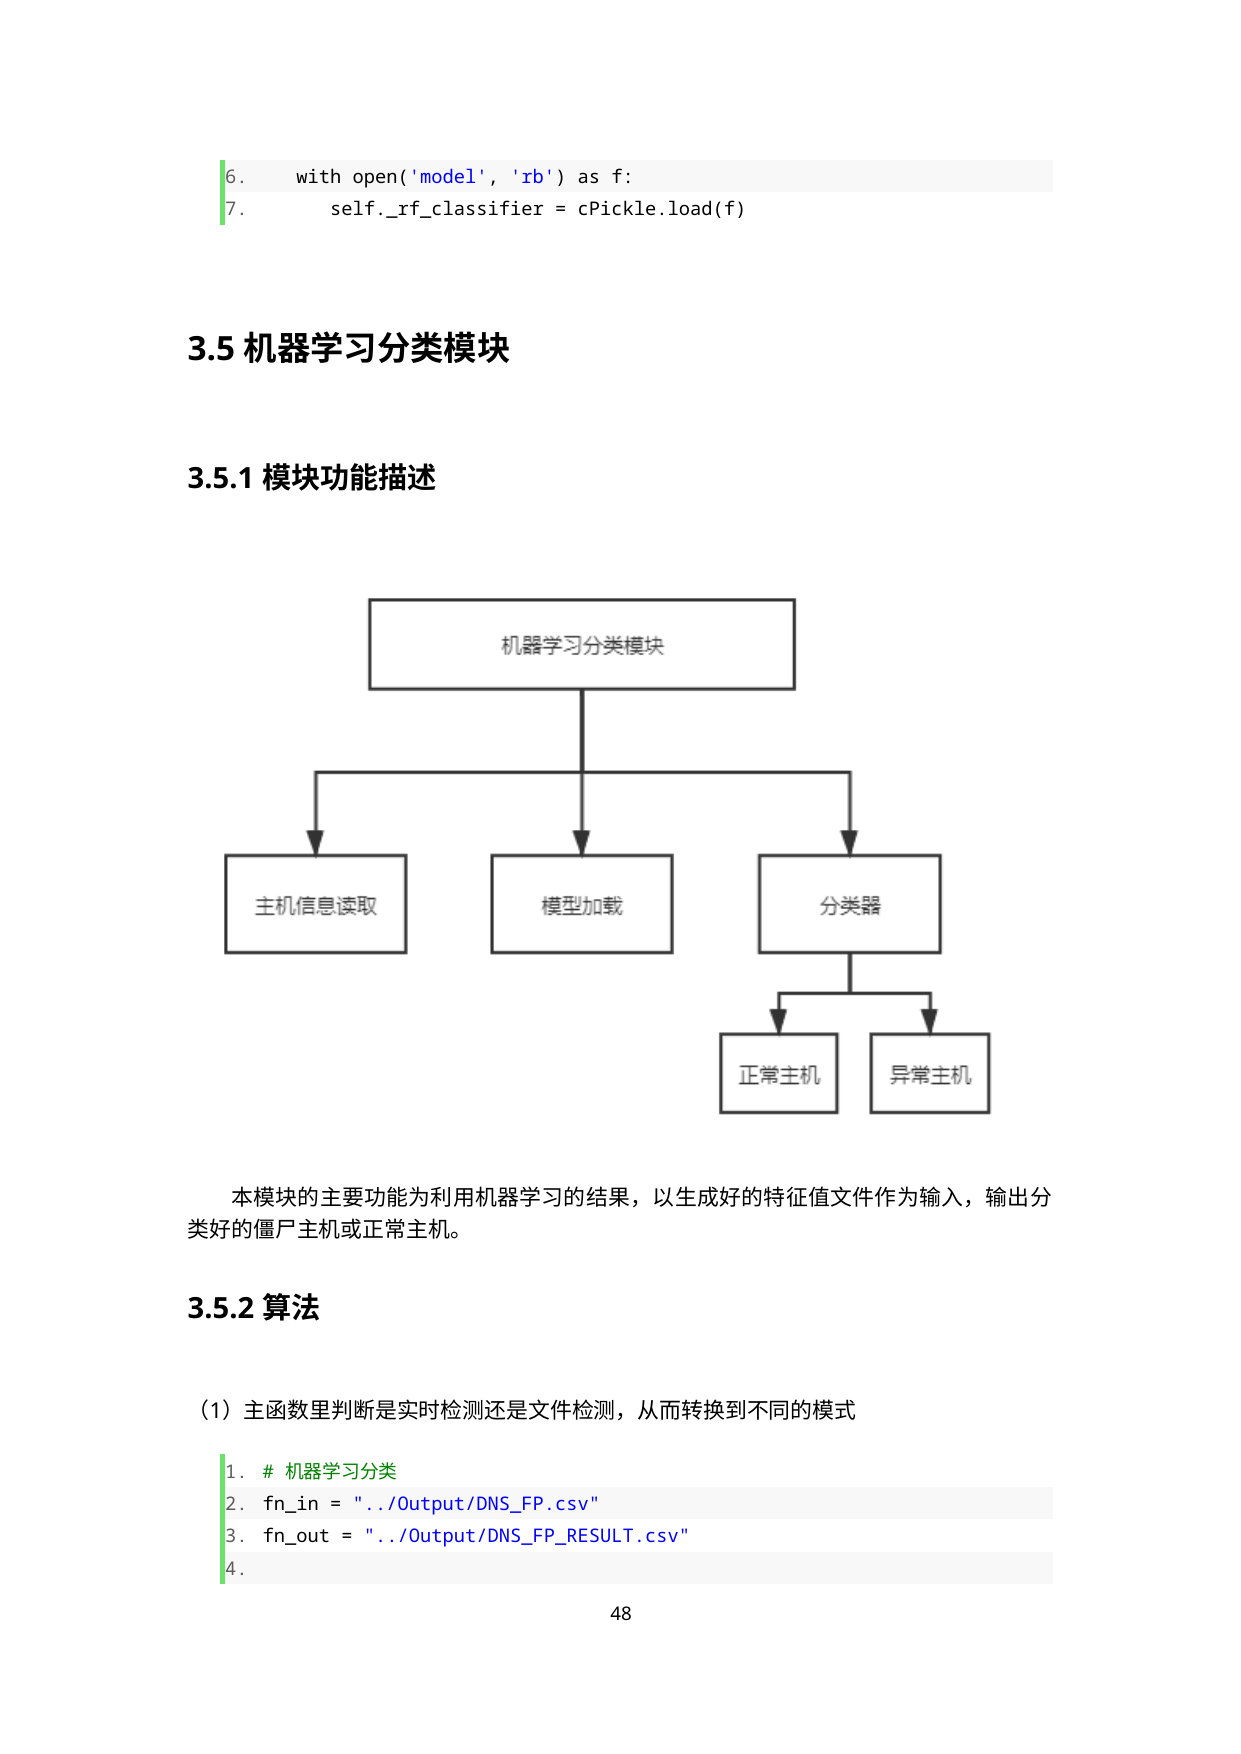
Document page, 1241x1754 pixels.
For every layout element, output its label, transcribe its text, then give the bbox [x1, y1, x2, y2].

list fn_out = "../Output/DNS_FP_RESULT.csv" [225, 1519, 1053, 1552]
subtitle 3.5.1 模块功能描述 [187, 443, 1053, 508]
subtitle 3.5 机器学习分类模块 [187, 313, 1053, 378]
picture [187, 561, 1028, 1152]
list # 机器学习分类 [225, 1454, 1053, 1487]
text （1）主函数里判断是实时检测还是文件检测，从而转换到不同的模式 [187, 1392, 1053, 1425]
text 本模块的主要功能为利用机器学习的结果，以生成好的特征值文件作为输入，输出分类好的僵尸主机或正常主机。 [187, 1179, 1053, 1244]
list self._rf_classifier = cPickle.load(f) [225, 192, 1053, 225]
list with open('model', 'rb') as f: [225, 160, 1053, 192]
subtitle 3.5.2 算法 [187, 1273, 1053, 1338]
list fn_in = "../Output/DNS_FP.csv" [225, 1487, 1053, 1519]
